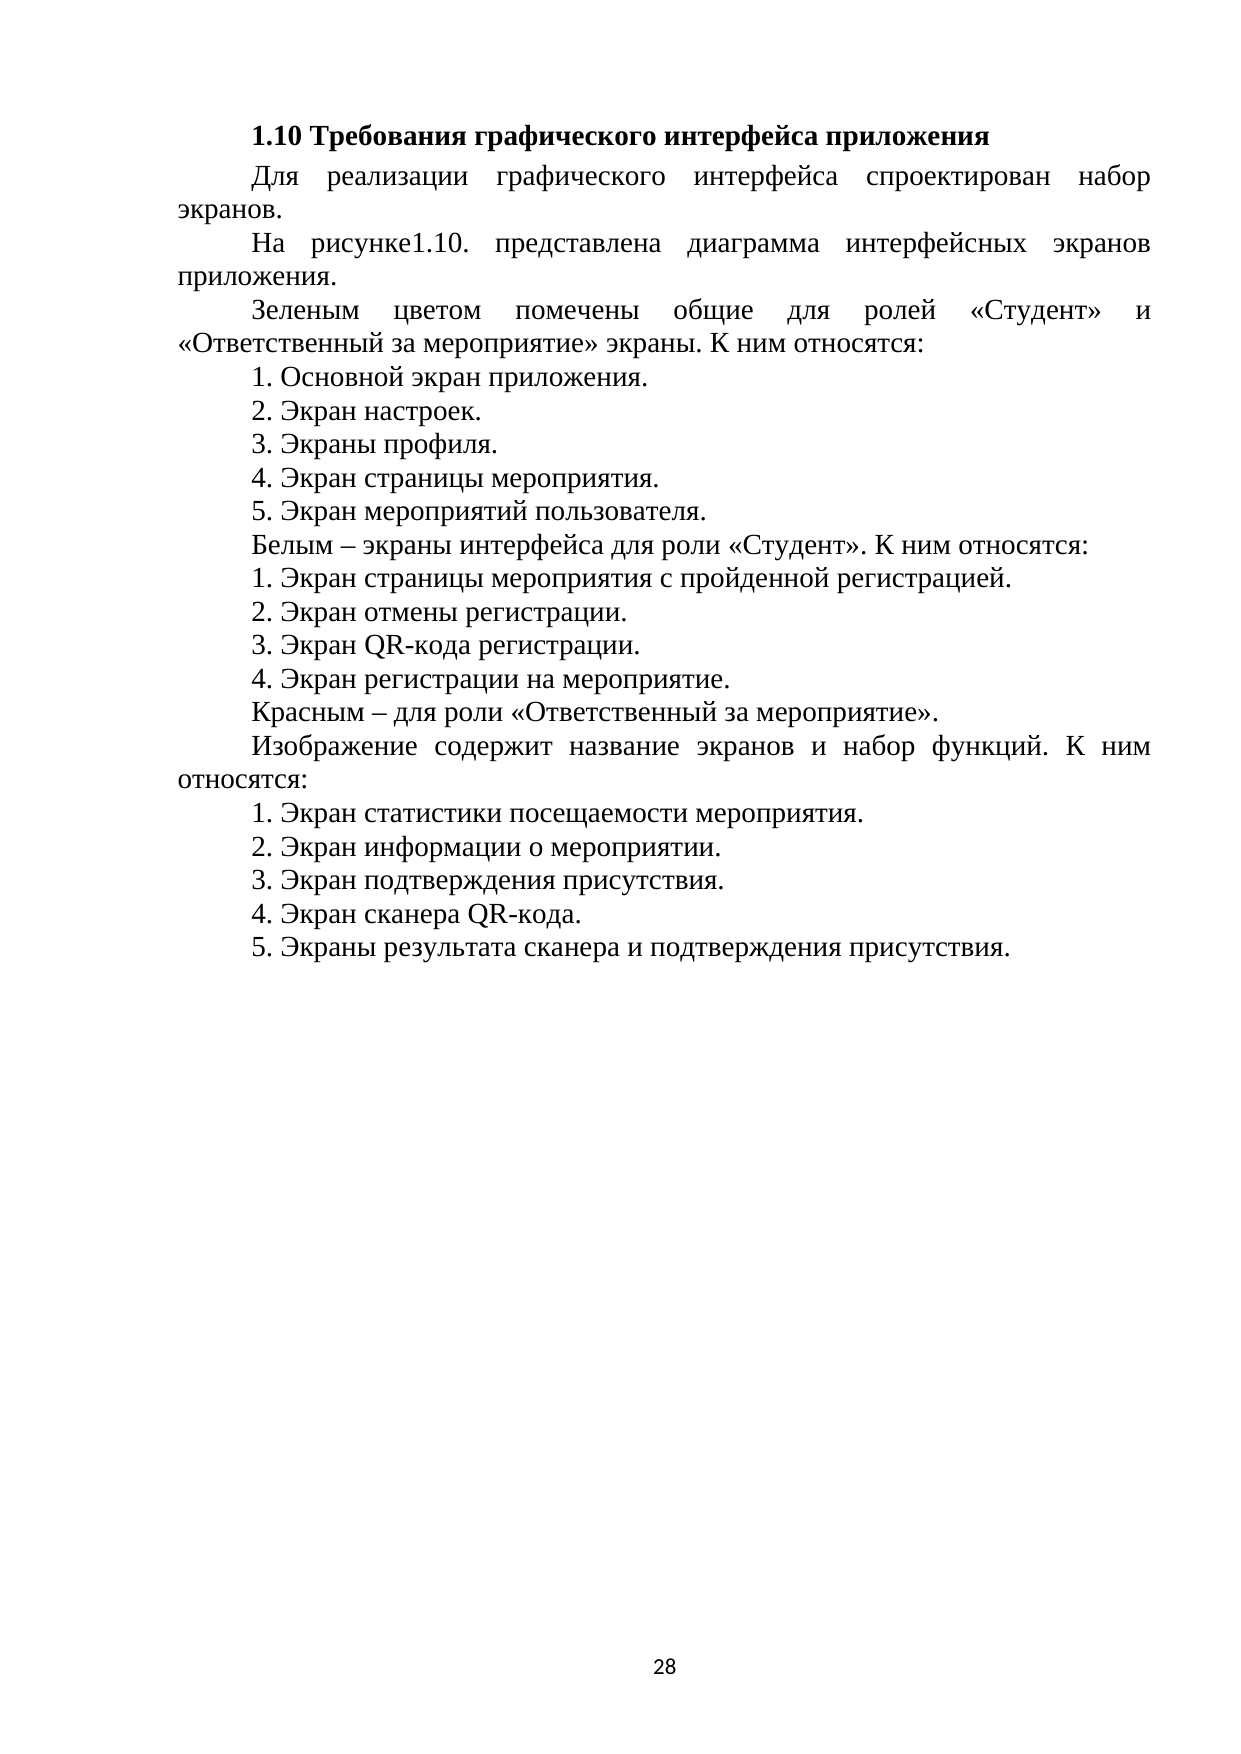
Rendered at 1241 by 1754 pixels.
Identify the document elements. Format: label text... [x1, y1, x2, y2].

list Экран подтверждения присутствия. [251, 862, 1152, 896]
text Изображение содержит название экранов и набор функций. К ним относятся: [177, 728, 1152, 795]
text На рисунке1.10. представлена диаграмма интерфейсных экранов приложения. [177, 225, 1152, 292]
list Экран QR-кода регистрации. [251, 627, 1152, 661]
list Экран мероприятий пользователя. [251, 493, 1152, 527]
text Зеленым цветом помечены общие для ролей «Студент» и «Ответственный за мероприятие» экраны. К ним относятся: [177, 292, 1152, 359]
list Экран сканера QR-кода. [251, 896, 1152, 929]
list Основной экран приложения. [251, 359, 1152, 393]
list Экраны профиля. [251, 426, 1152, 460]
list Экран настроек. [251, 393, 1152, 426]
list Экран отмены регистрации. [251, 594, 1152, 627]
text Белым – экраны интерфейса для роли «Студент». К ним относятся: [177, 527, 1152, 560]
text Для реализации графического интерфейса спроектирован набор экранов. [177, 158, 1152, 225]
list Экран статистики посещаемости мероприятия. [251, 795, 1152, 829]
list Экран информации о мероприятии. [251, 829, 1152, 862]
text Красным – для роли «Ответственный за мероприятие». [177, 694, 1152, 728]
list Экран страницы мероприятия. [251, 460, 1152, 493]
list Экран регистрации на мероприятие. [251, 661, 1152, 694]
list Экран страницы мероприятия с пройденной регистрацией. [251, 560, 1152, 594]
list Экраны результата сканера и подтверждения присутствия. [251, 929, 1152, 963]
text 1.10 Требования графического интерфейса приложения [177, 118, 1152, 152]
